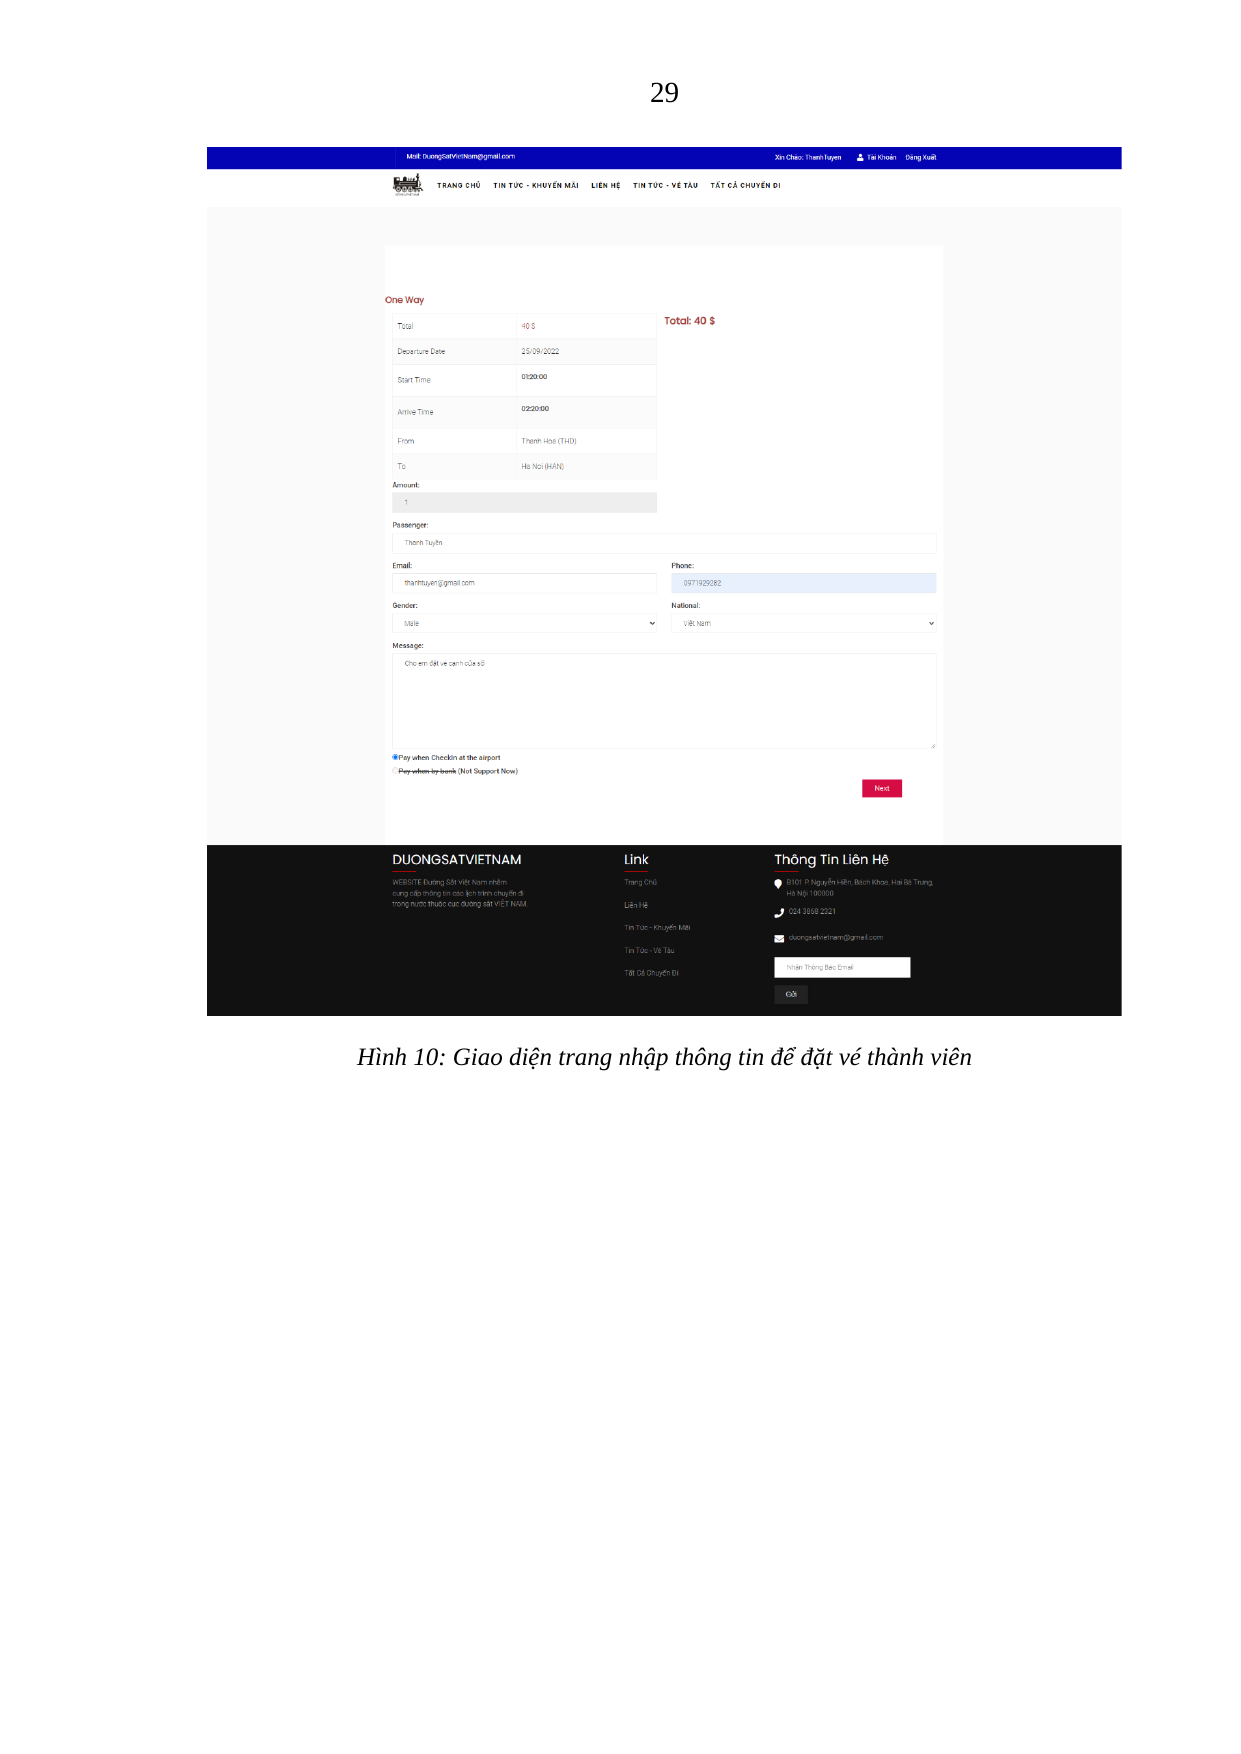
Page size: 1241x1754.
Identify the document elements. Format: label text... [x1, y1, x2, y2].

text Hình 10: Giao diện trang nhập thông tin để đặt vé thành viên [207, 1042, 1122, 1071]
picture [207, 147, 1122, 1016]
